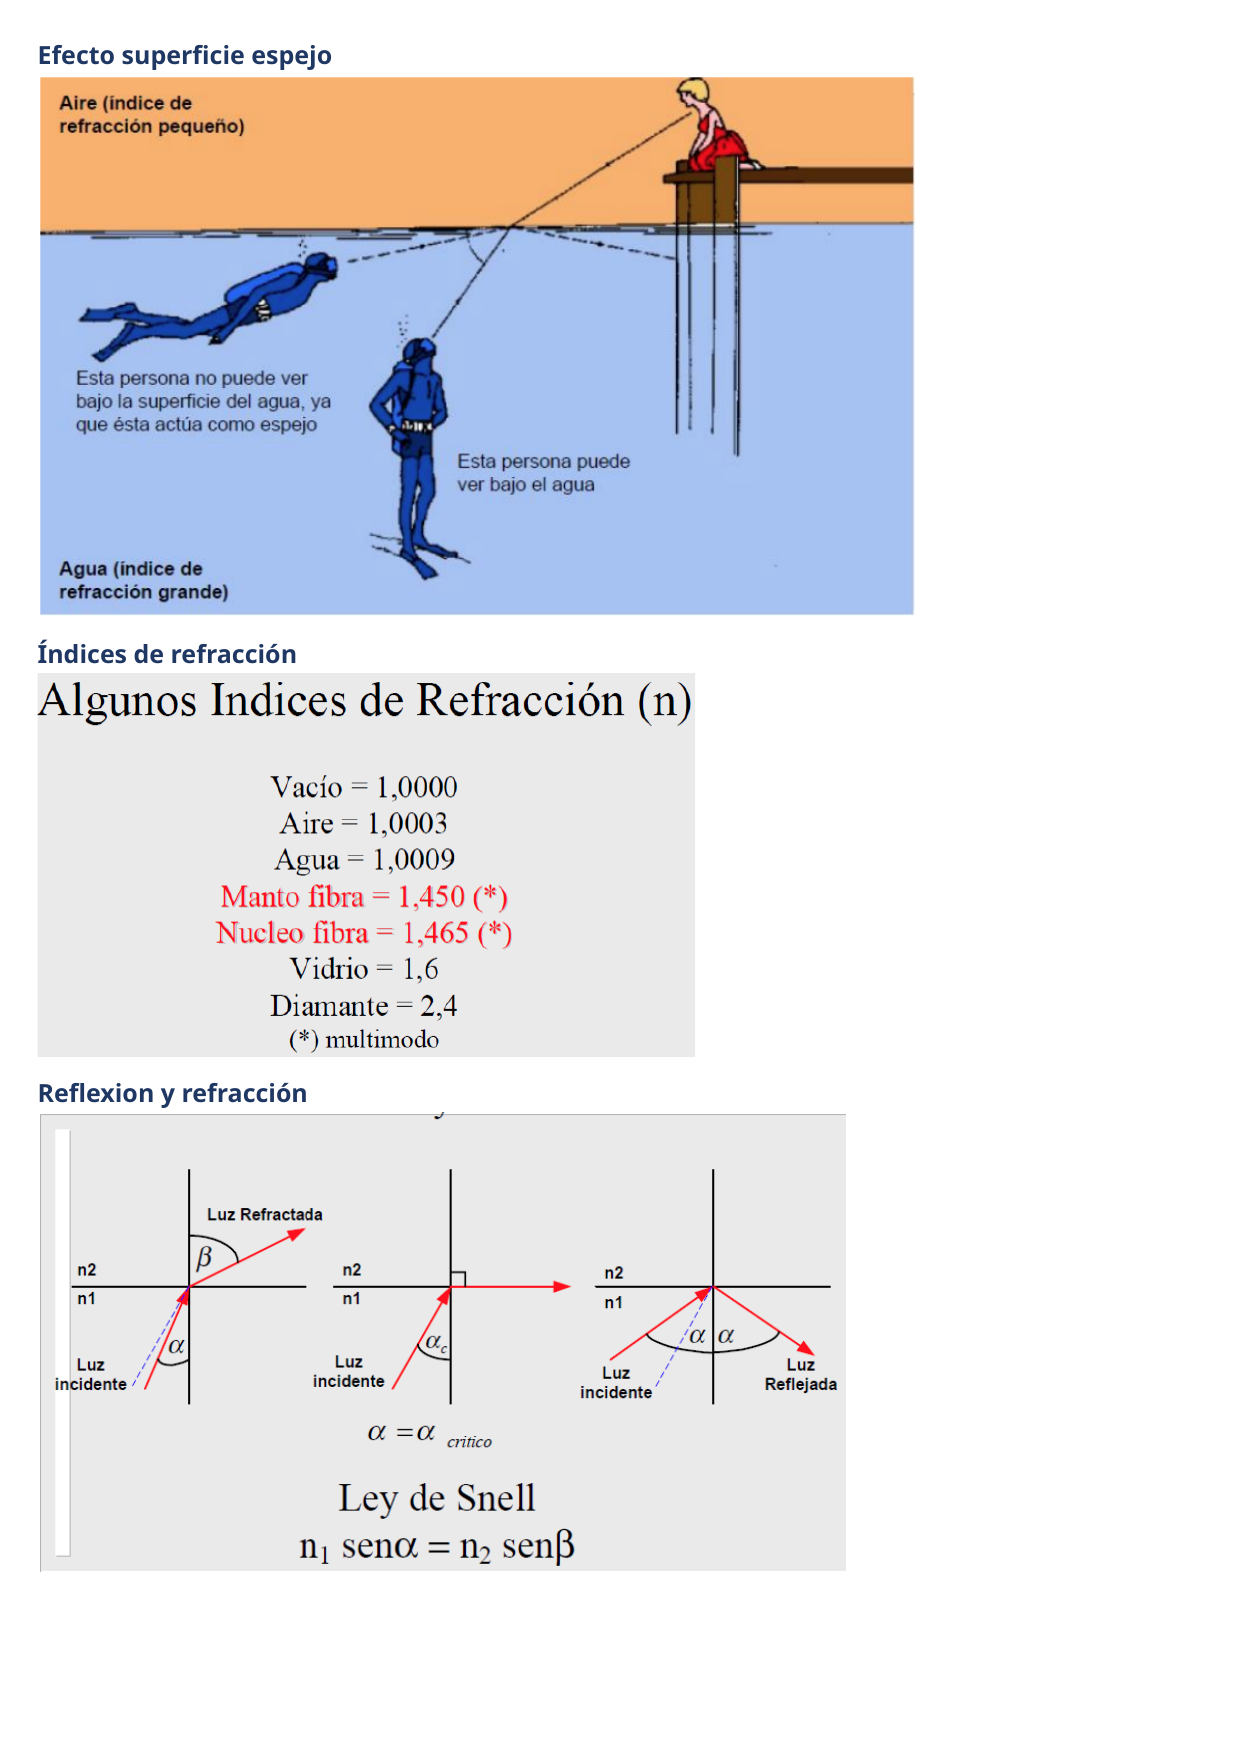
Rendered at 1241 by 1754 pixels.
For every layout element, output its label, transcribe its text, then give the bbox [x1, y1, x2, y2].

subtitle Efecto superficie espejo [37, 37, 1203, 72]
subtitle Índices de refracción [37, 636, 1203, 670]
picture [37, 1112, 847, 1574]
subtitle Reflexion y refracción [37, 1076, 1203, 1110]
picture [37, 673, 696, 1057]
picture [37, 74, 919, 618]
